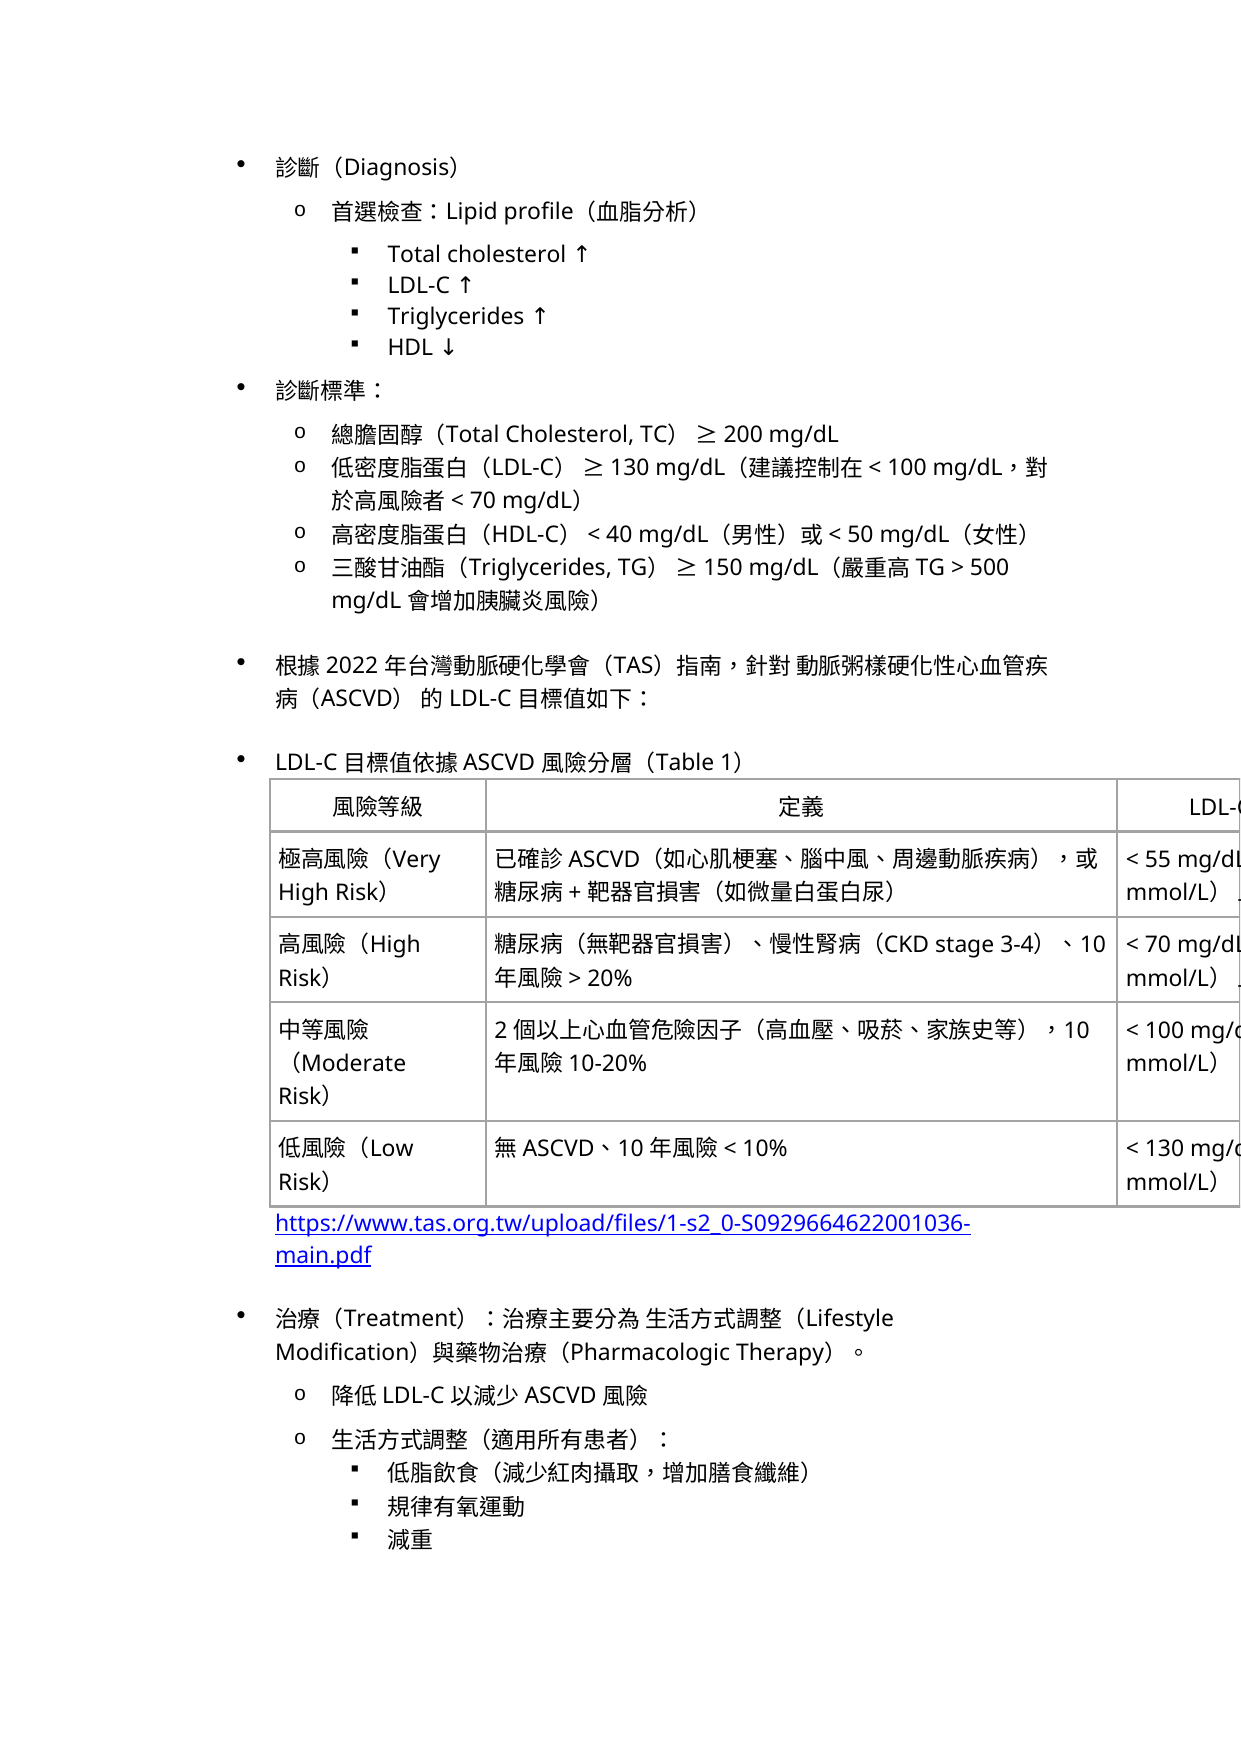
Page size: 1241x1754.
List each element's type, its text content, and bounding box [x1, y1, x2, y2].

list LDL-C ↑ [350, 269, 1053, 300]
table_header 定義 [487, 780, 1116, 830]
list 生活方式調整（適用所有患者）： [293, 1422, 1053, 1455]
list 低脂飲食（減少紅肉攝取，增加膳食纖維） [350, 1455, 1053, 1488]
list 治療（Treatment）：治療主要分為 生活方式調整（Lifestyle Modification）與藥物治療（Pharmacologic Therapy）。 [237, 1301, 1053, 1368]
table_cell 無 ASCVD、10 年風險 < 10% [487, 1122, 1116, 1205]
list 診斷標準： [237, 373, 1053, 406]
table_cell 糖尿病（無靶器官損害）、慢性腎病（CKD stage 3-4）、10 年風險 > 20% [487, 918, 1116, 1001]
table_cell < 70 mg/dL（1.8 mmol/L） 且降幅 ≥ 50% [1118, 918, 1239, 1001]
table_cell 極高風險（Very High Risk） [271, 833, 485, 916]
list 根據 2022 年台灣動脈硬化學會（TAS）指南，針對 動脈粥樣硬化性心血管疾病（ASCVD） 的 LDL-C 目標值如下： [237, 648, 1053, 714]
list 三酸甘油酯（Triglycerides, TG） ≥ 150 mg/dL（嚴重高 TG > 500 mg/dL 會增加胰臟炎風險） [293, 550, 1053, 617]
list 高密度脂蛋白（HDL-C） < 40 mg/dL（男性）或 < 50 mg/dL（女性） [293, 517, 1053, 550]
list 首選檢查：Lipid profile（血脂分析） [293, 194, 1053, 227]
list 診斷（Diagnosis） [237, 150, 1053, 183]
text https://www.tas.org.tw/upload/files/1-s2_0-S0929664622001036-main.pdf [275, 1208, 1053, 1270]
table_cell 2 個以上心血管危險因子（高血壓、吸菸、家族史等），10 年風險 10-20% [487, 1003, 1116, 1120]
list 總膽固醇（Total Cholesterol, TC） ≥ 200 mg/dL [293, 417, 1053, 450]
table_cell 低風險（Low Risk） [271, 1122, 485, 1205]
list 減重 [350, 1522, 1053, 1555]
table_cell < 130 mg/dL（3.4 mmol/L） [1118, 1122, 1239, 1205]
table_header LDL-C 目標值 [1118, 780, 1239, 830]
list HDL ↓ [350, 331, 1053, 362]
list LDL-C 目標值依據 ASCVD 風險分層（Table 1） [237, 745, 1053, 778]
list 低密度脂蛋白（LDL-C） ≥ 130 mg/dL（建議控制在 < 100 mg/dL，對於高風險者 < 70 mg/dL） [293, 450, 1053, 517]
table_cell 高風險（High Risk） [271, 918, 485, 1001]
list 降低 LDL-C 以減少 ASCVD 風險 [293, 1378, 1053, 1412]
table_header 風險等級 [271, 780, 485, 830]
table_cell < 100 mg/dL（2.6 mmol/L） [1118, 1003, 1239, 1120]
list Total cholesterol ↑ [350, 237, 1053, 269]
table_cell 已確診 ASCVD（如心肌梗塞、腦中風、周邊動脈疾病），或 糖尿病 + 靶器官損害（如微量白蛋白尿） [487, 833, 1116, 916]
list Triglycerides ↑ [350, 300, 1053, 331]
list 規律有氧運動 [350, 1488, 1053, 1522]
table_cell 中等風險（Moderate Risk） [271, 1003, 485, 1120]
table_cell < 55 mg/dL（1.4 mmol/L） 且降幅 ≥ 50% [1118, 833, 1239, 916]
